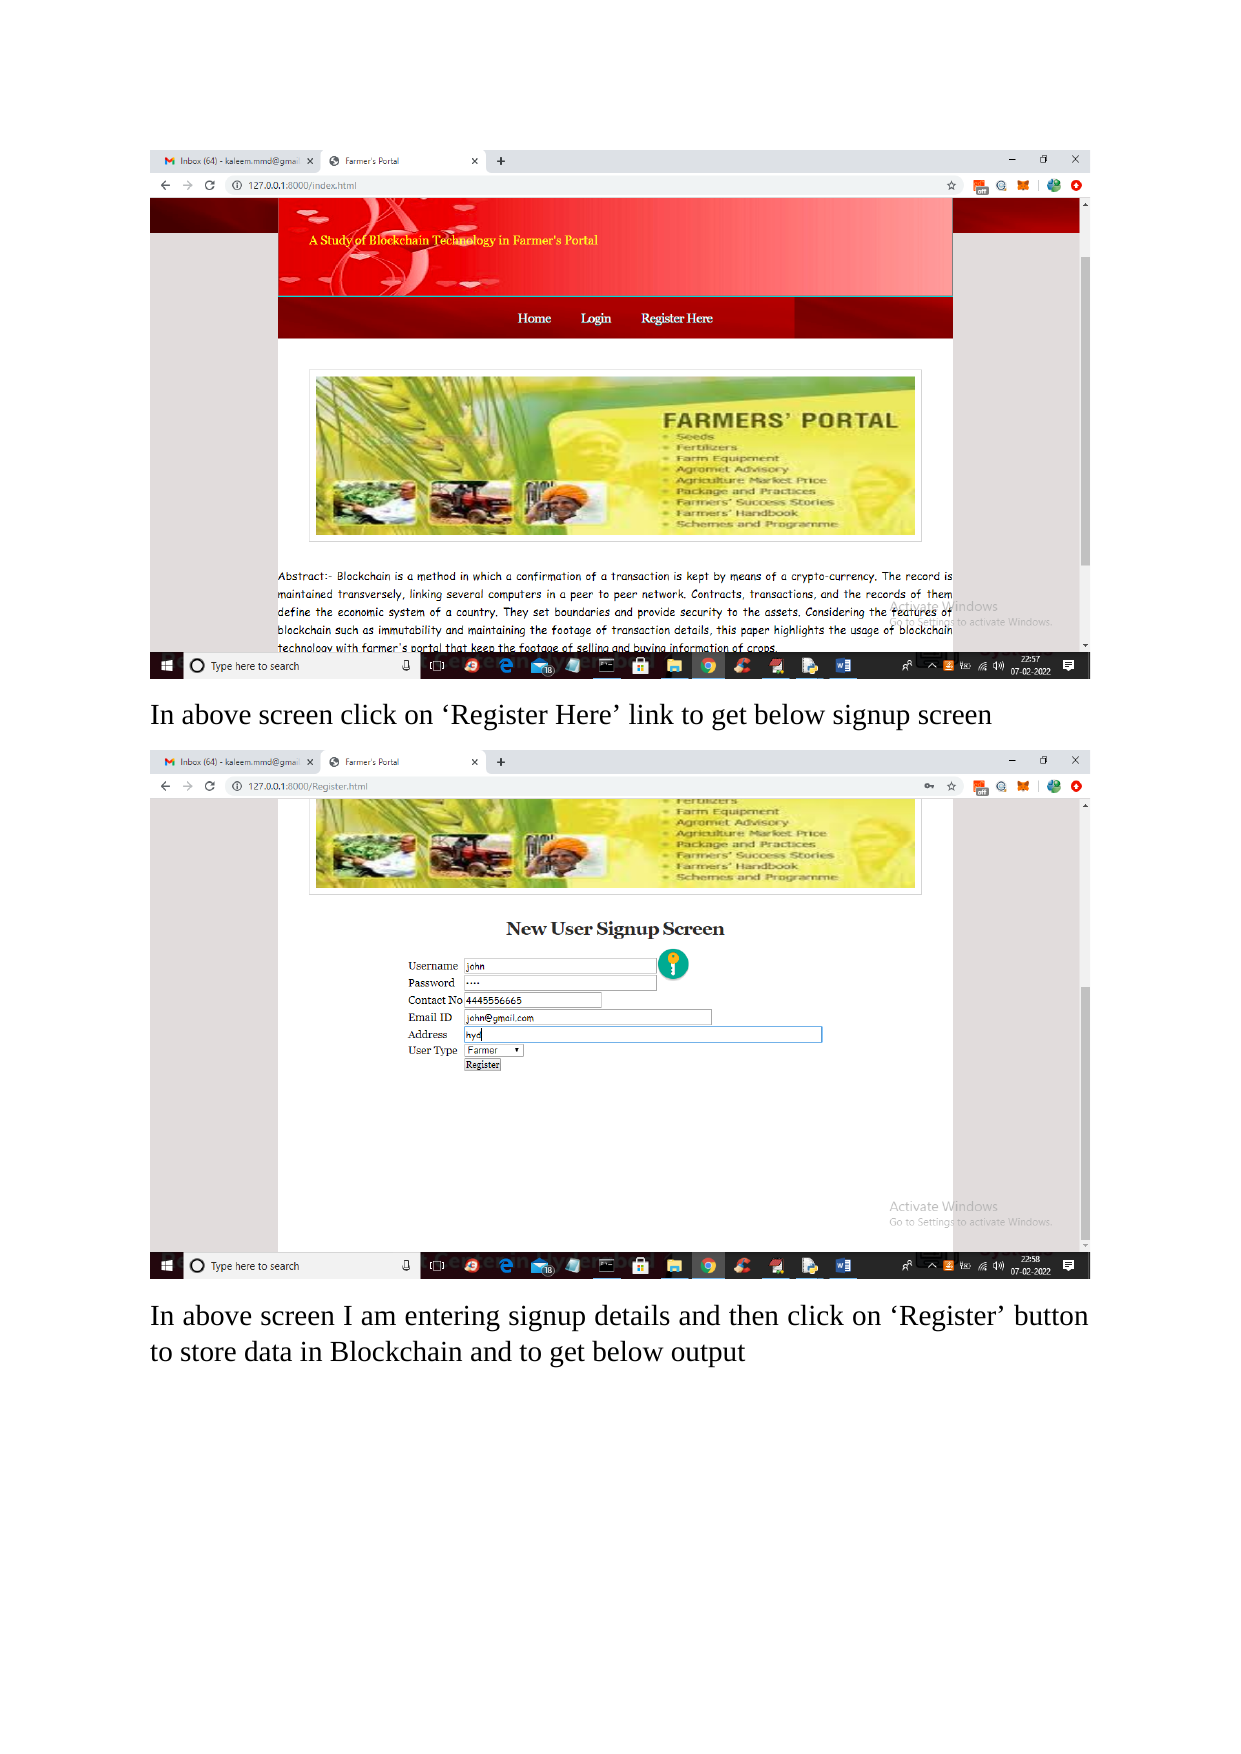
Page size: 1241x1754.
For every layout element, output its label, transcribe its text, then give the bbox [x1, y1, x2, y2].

picture [150, 750, 1091, 1279]
text In above screen click on ‘Register Here’ link to get below signup screen [150, 697, 1090, 731]
text In above screen I am entering signup details and then click on ‘Register’ button to store data in Blockchain and to get below output [150, 1298, 1090, 1367]
picture [150, 150, 1091, 679]
